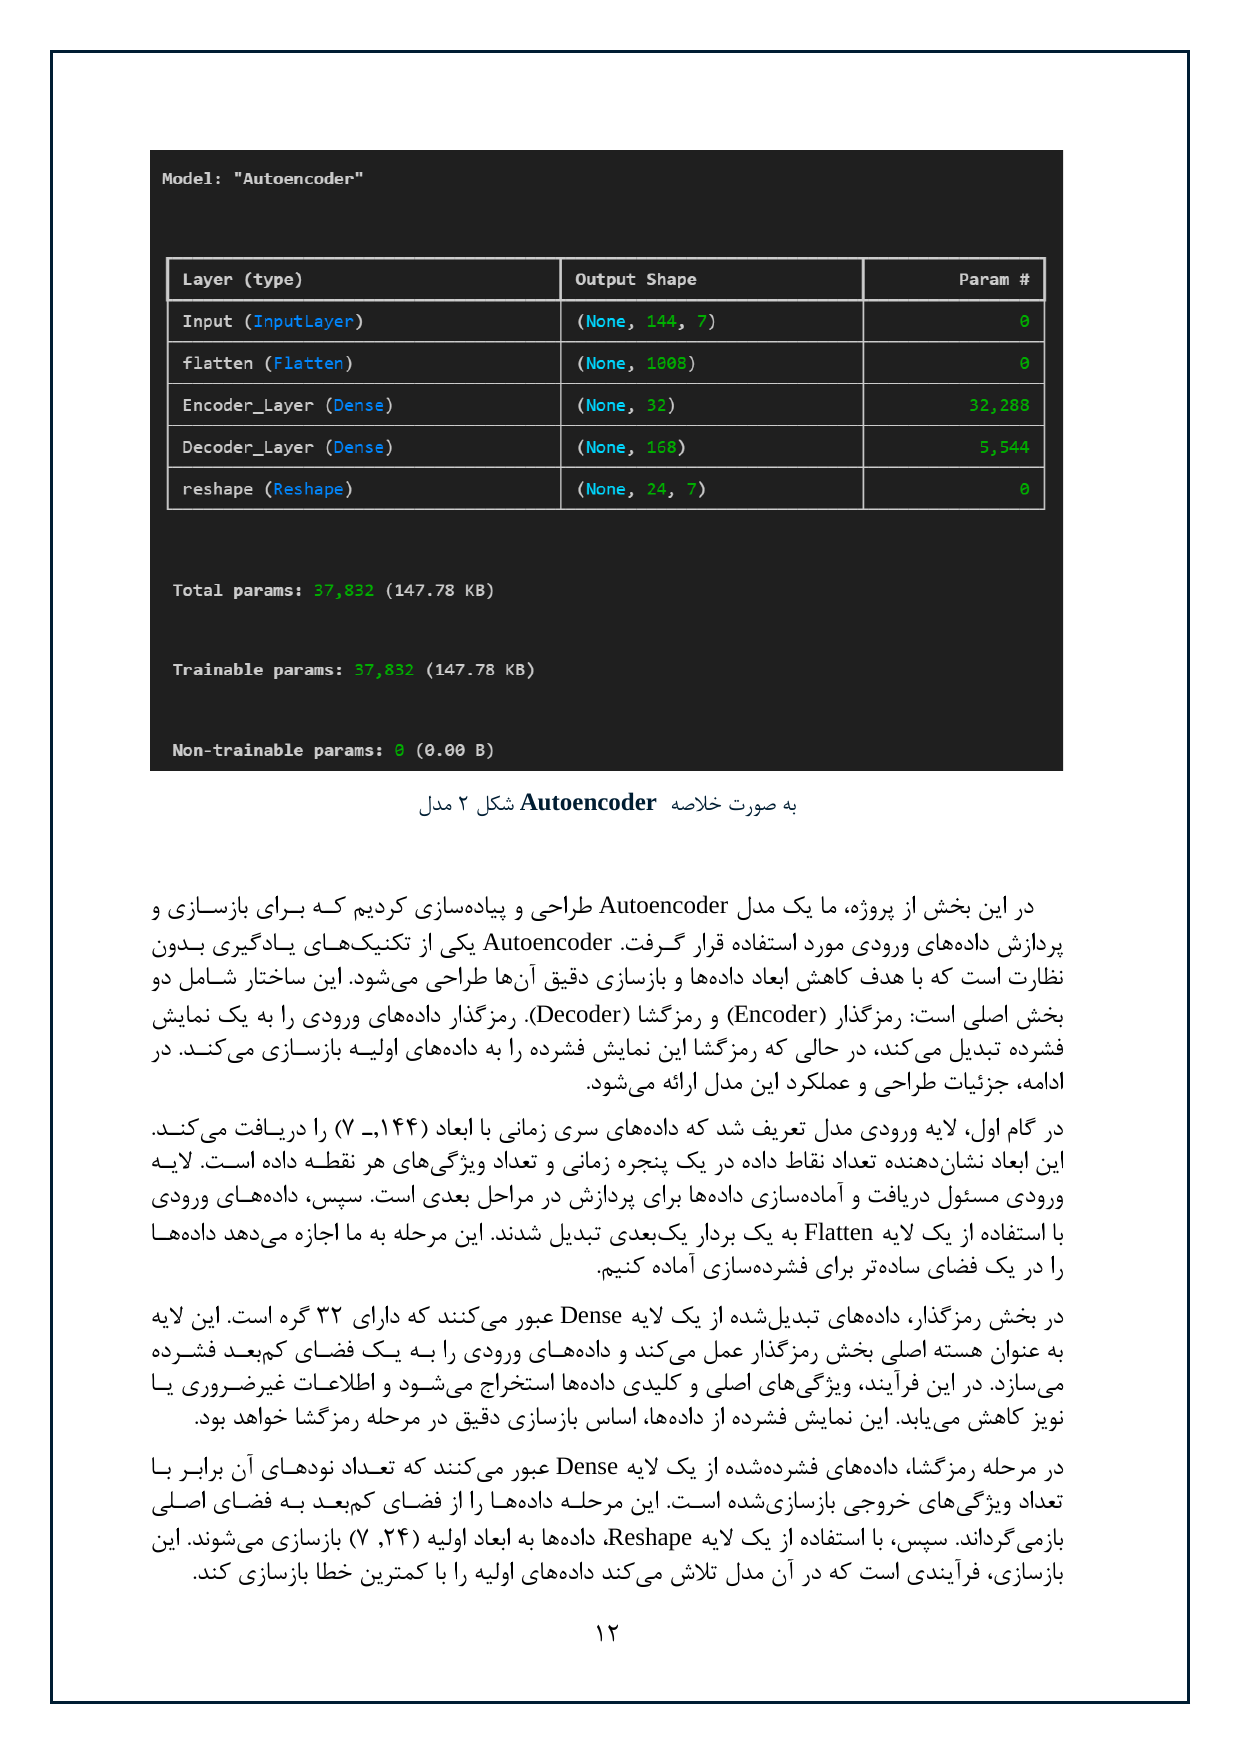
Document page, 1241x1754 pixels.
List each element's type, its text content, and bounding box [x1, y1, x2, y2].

picture [150, 150, 1064, 771]
text در این بخش از پروژه، ما یک مدل Autoencoder طراحی و پیاده‌سازی کردیم که برای بازسازی و پردازش داده‌های ورودی مورد استفاده قرار گرفت. Autoencoder یکی از تکنیک‌های یادگیری بدون نظارت است که با هدف کاهش ابعاد داده‌ها و بازسازی دقیق آن‌ها طراحی می‌شود. این ساختار شامل دو بخش اصلی است: رمزگذار (Encoder) و رمزگشا (Decoder). رمزگذار داده‌های ورودی را به یک نمایش فشرده تبدیل می‌کند، در حالی که رمزگشا این نمایش فشرده را به داده‌های اولیه بازسازی می‌کند. در ادامه، جزئیات طراحی و عملکرد این مدل ارائه می‌شود. [150, 890, 1063, 1099]
text در مرحله رمزگشا، داده‌های فشرده‌شده از یک لایه Dense عبور می‌کنند که تعداد نودهای آن برابر با تعداد ویژگی‌های خروجی بازسازی‌شده است. این مرحله داده‌ها را از فضای کم‌بعد به فضای اصلی بازمی‌گرداند. سپس، با استفاده از یک لایه Reshape، داده‌ها به ابعاد اولیه (24, 7) بازسازی می‌شوند. این بازسازی، فرآیندی است که در آن مدل تلاش می‌کند داده‌های اولیه را با کمترین خطا بازسازی کند. [150, 1451, 1063, 1589]
text در گام اول، لایه ورودی مدل تعریف شد که داده‌های سری زمانی با ابعاد (144, 7) را دریافت می‌کند. این ابعاد نشان‌دهنده تعداد نقاط داده در یک پنجره زمانی و تعداد ویژگی‌های هر نقطه داده است. لایه ورودی مسئول دریافت و آماده‌سازی داده‌ها برای پردازش در مراحل بعدی است. سپس، داده‌های ورودی با استفاده از یک لایه Flatten به یک بردار یک‌بعدی تبدیل شدند. این مرحله به ما اجازه می‌دهد داده‌ها را در یک فضای ساده‌تر برای فشرده‌سازی آماده کنیم. [150, 1116, 1063, 1283]
text شکل 2 مدل Autoencoder به صورت خلاصه [150, 787, 1063, 819]
text در بخش رمزگذار، داده‌های تبدیل‌شده از یک لایه Dense عبور می‌کنند که دارای 32 گره است. این لایه به عنوان هسته اصلی بخش رمزگذار عمل می‌کند و داده‌های ورودی را به یک فضای کم‌بعد فشرده می‌سازد. در این فرآیند، ویژگی‌های اصلی و کلیدی داده‌ها استخراج می‌شود و اطلاعات غیرضروری یا نویز کاهش می‌یابد. این نمایش فشرده از داده‌ها، اساس بازسازی دقیق در مرحله رمزگشا خواهد بود. [150, 1300, 1063, 1434]
